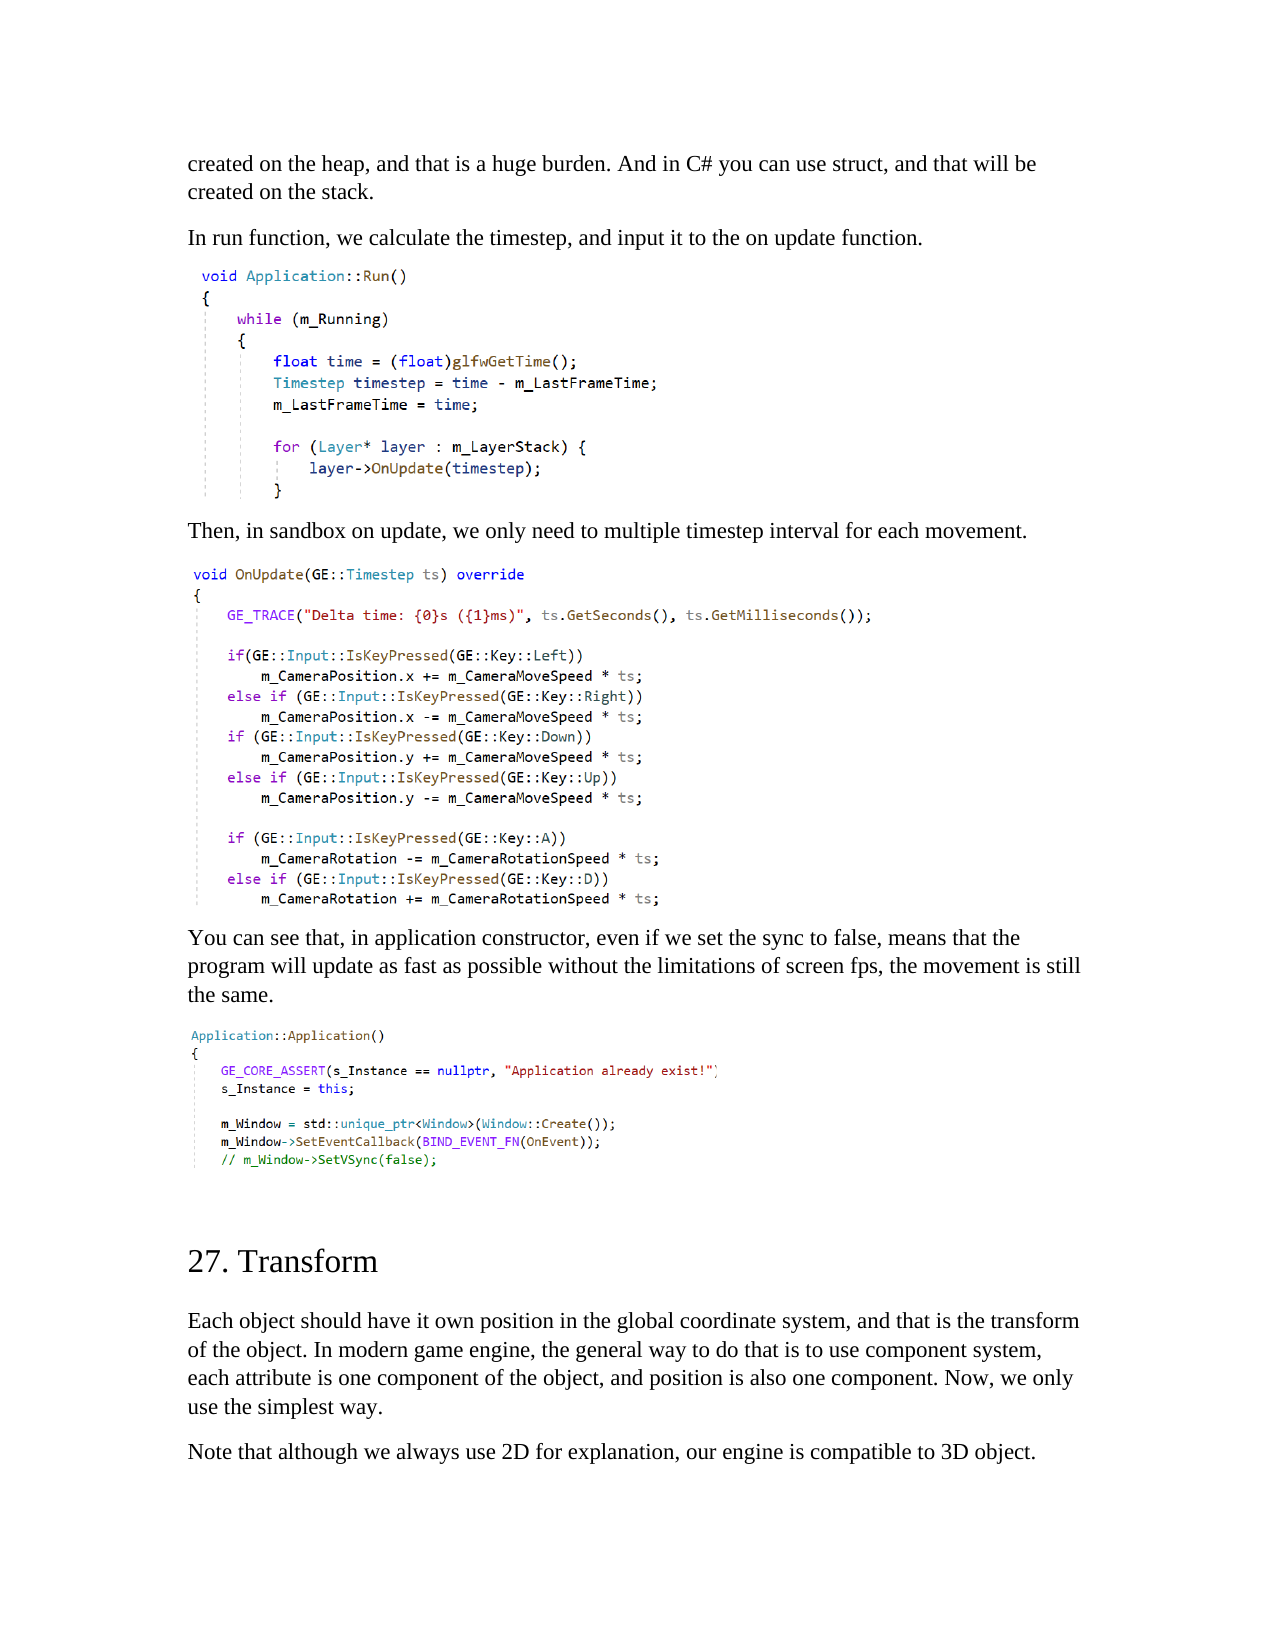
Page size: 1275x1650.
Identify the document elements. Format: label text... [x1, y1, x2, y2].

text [187, 150, 1087, 205]
text Note that although we always use 2D for explanation, our engine is compatible to 3D object. [187, 1438, 1087, 1464]
picture [187, 268, 741, 499]
text Then, in sandbox on update, we only need to multiple timestep interval for each movement. [187, 518, 1087, 544]
text You can see that, in application constructor, even if we set the sync to false, means that the program will update as fast as possible without the limitations of screen fps, the movement is still the same. [187, 924, 1087, 1007]
subtitle 27. Transform [187, 1241, 1087, 1279]
text Each object should have it own position in the global coordinate system, and that is the transform of the object. In modern game engine, the general way to do that is to use component system, each attribute is one component of the object, and position is also one component. Now, we only use the simplest way. [187, 1307, 1087, 1419]
text In run function, we calculate the timestep, and input it to the on update function. [187, 223, 1087, 250]
picture [187, 562, 871, 906]
picture [187, 1026, 717, 1169]
